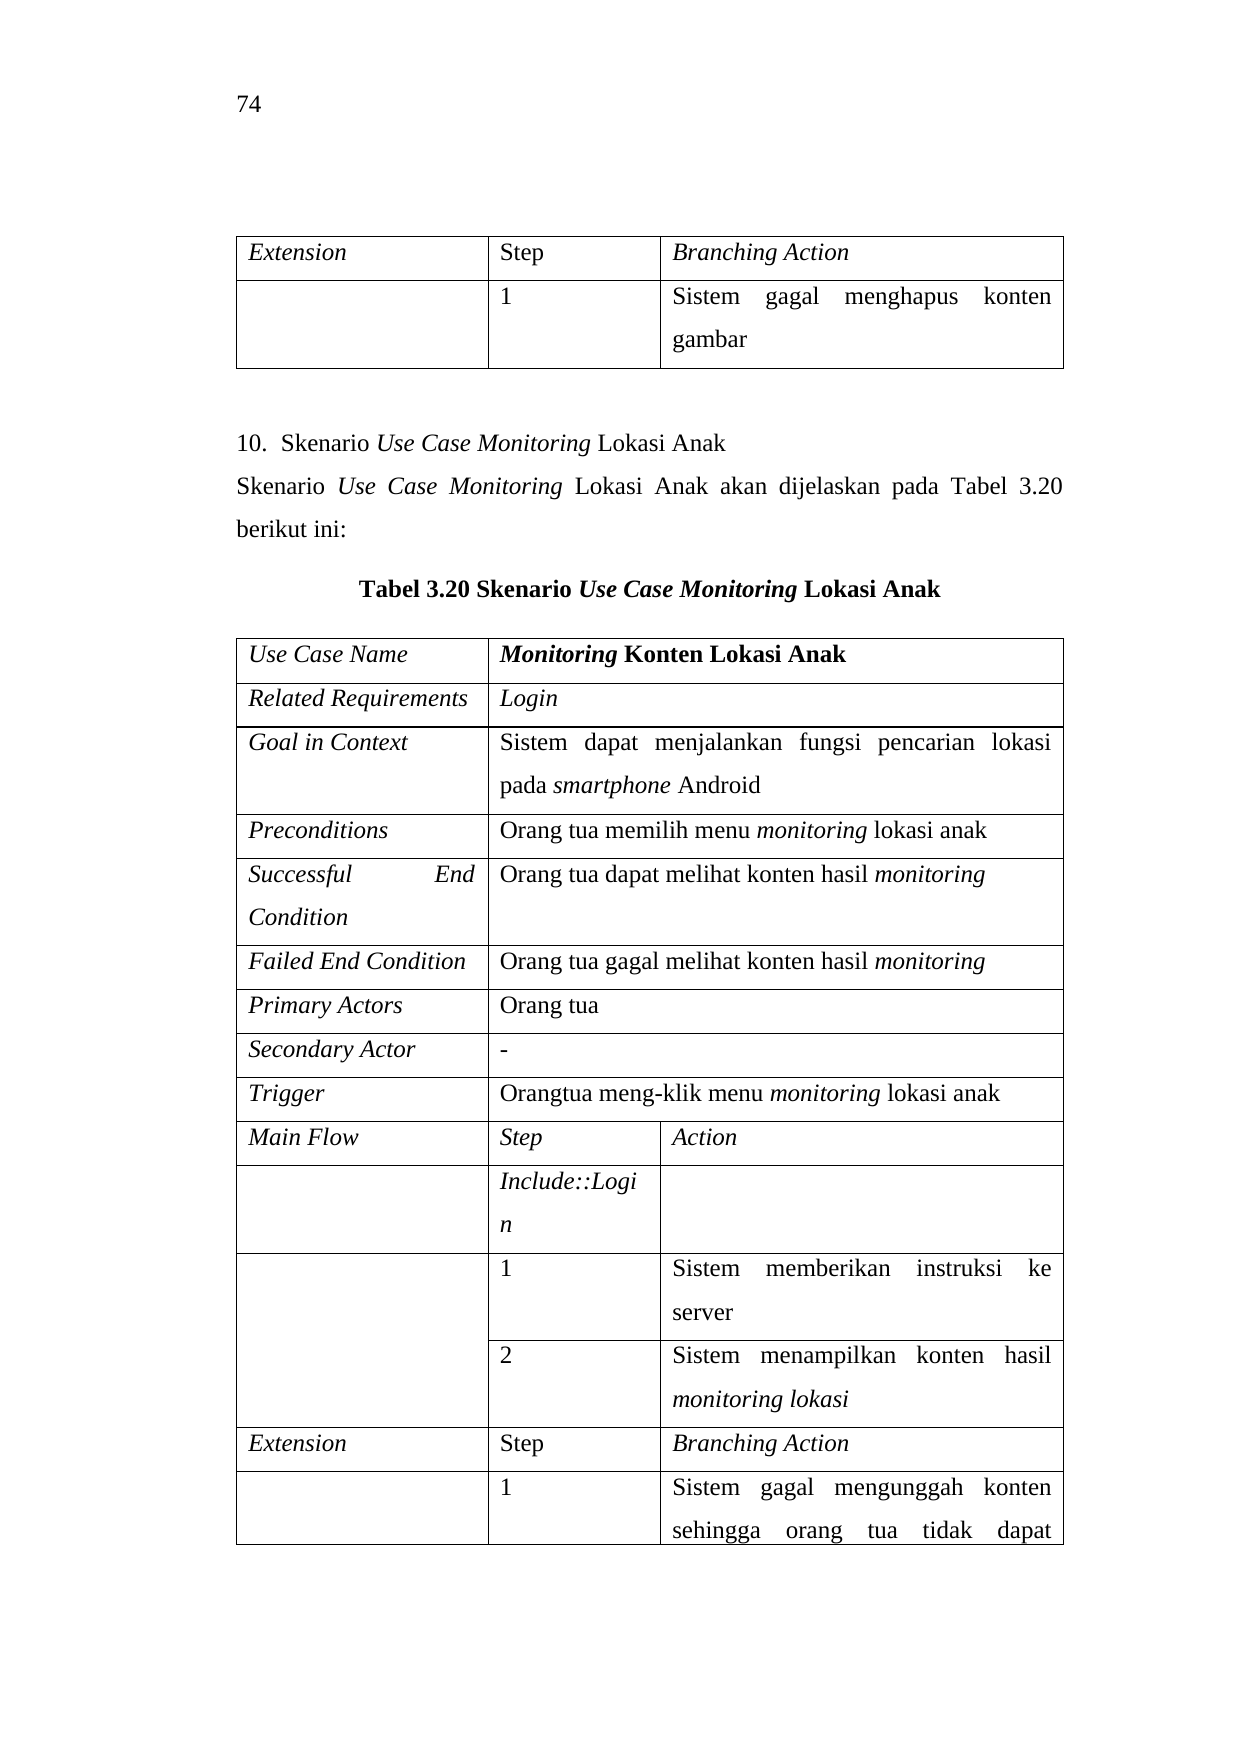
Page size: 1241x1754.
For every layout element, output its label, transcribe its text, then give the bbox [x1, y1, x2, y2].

list Skenario Use Case Monitoring Lokasi Anak [236, 428, 1063, 457]
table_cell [661, 1472, 1063, 1544]
table_cell 1 [489, 1254, 660, 1339]
table_cell Step [489, 237, 660, 280]
table_cell Action [661, 1122, 1063, 1165]
table_cell Secondary Actor [237, 1034, 488, 1077]
table_cell [237, 1254, 488, 1427]
table_cell Extension [237, 237, 488, 280]
table_cell Related Requirements [237, 684, 488, 726]
table_cell 1 [489, 1472, 660, 1544]
table_cell Orang tua gagal melihat konten hasil monitoring [489, 946, 1063, 989]
table_cell Goal in Context [237, 728, 488, 814]
table_cell Main Flow [237, 1122, 488, 1165]
table_cell Primary Actors [237, 990, 488, 1033]
table_cell Orang tua dapat melihat konten hasil monitoring [489, 859, 1063, 945]
text Skenario Use Case Monitoring Lokasi Anak akan dijelaskan pada Tabel 3.20 berikut ini: [236, 471, 1063, 543]
table_cell - [489, 1034, 1063, 1077]
table_cell Orang tua [489, 990, 1063, 1033]
table_cell [237, 1166, 488, 1252]
table_header Monitoring Konten Lokasi Anak [489, 639, 1063, 682]
table_cell Step [489, 1428, 660, 1471]
table_cell [237, 1472, 488, 1544]
table_cell Orang tua memilih menu monitoring lokasi anak [489, 815, 1063, 858]
table_cell Branching Action [661, 237, 1063, 280]
table_cell Trigger [237, 1078, 488, 1121]
table_cell Sistem menampilkan konten hasil monitoring lokasi [661, 1341, 1063, 1427]
table_cell Step [489, 1122, 660, 1165]
table_cell Extension [237, 1428, 488, 1471]
table_cell Orangtua meng-klik menu monitoring lokasi anak [489, 1078, 1063, 1121]
table_cell 1 [489, 281, 660, 367]
table_cell Successful End Condition [237, 859, 488, 945]
table_cell Login [489, 684, 1063, 726]
table_cell [661, 1166, 1063, 1252]
table_header Use Case Name [237, 639, 488, 682]
table_cell [237, 281, 488, 367]
table_cell Branching Action [661, 1428, 1063, 1471]
table_cell Sistem dapat menjalankan fungsi pencarian lokasi pada smartphone Android [489, 728, 1063, 814]
table_cell 2 [489, 1341, 660, 1427]
table_cell Failed End Condition [237, 946, 488, 989]
table_cell Include::Login [489, 1166, 660, 1252]
table_cell Sistem memberikan instruksi ke server [661, 1254, 1063, 1339]
table_cell Preconditions [237, 815, 488, 858]
table_cell Sistem gagal menghapus konten gambar [661, 281, 1063, 367]
